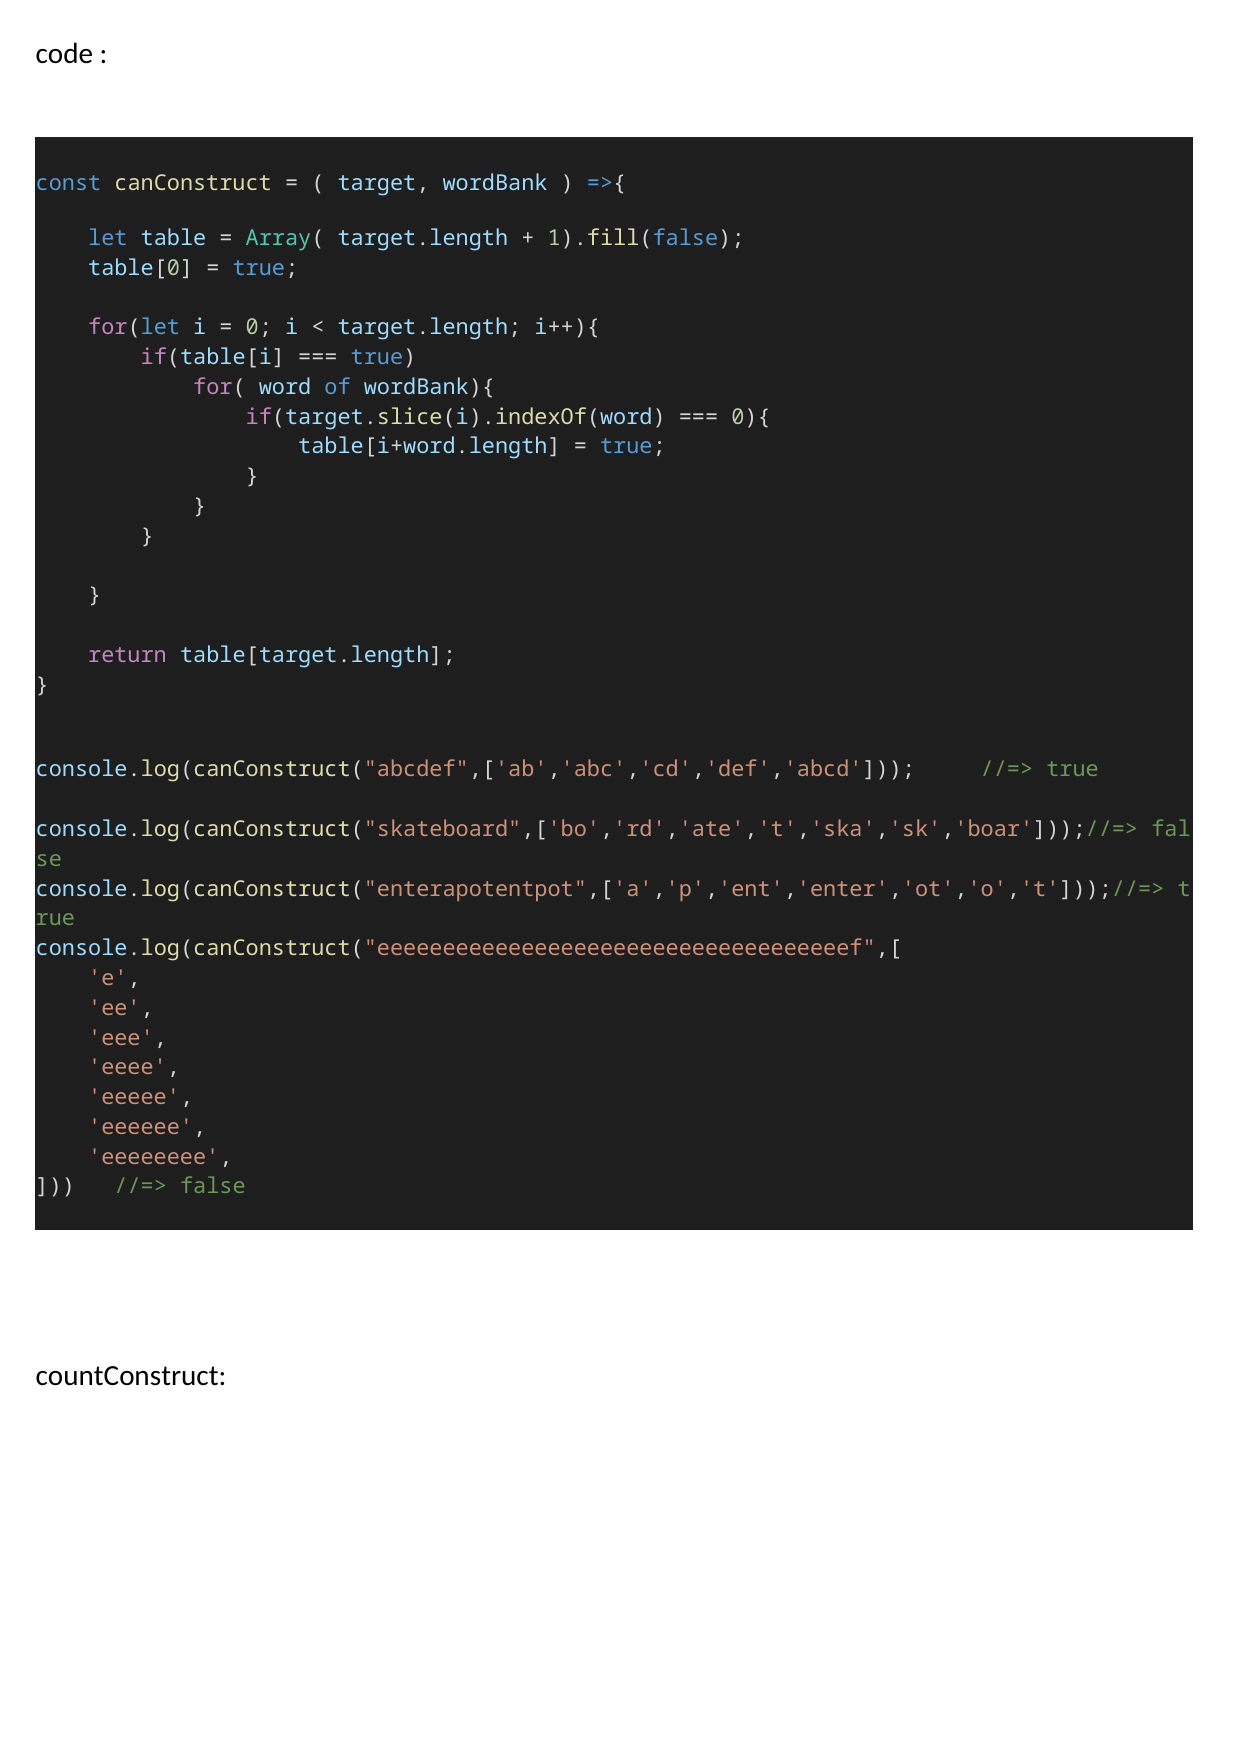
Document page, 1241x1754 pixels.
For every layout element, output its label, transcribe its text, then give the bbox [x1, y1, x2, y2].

text } [35, 669, 1193, 698]
text 'e', [35, 962, 1193, 992]
text let table = Array( target.length + 1).fill(false); [35, 222, 1193, 252]
text if(table[i] === true) [35, 341, 1193, 371]
text for(let i = 0; i < target.length; i++){ [35, 311, 1193, 341]
text table[0] = true; [35, 252, 1193, 281]
text } [35, 490, 1193, 520]
text const canConstruct = ( target, wordBank ) =>{ [35, 137, 1193, 197]
text countConstruct: [35, 1357, 1193, 1392]
text ])) //=> false [35, 1170, 1193, 1200]
text } [35, 579, 1193, 609]
text console.log(canConstruct("skateboard",['bo','rd','ate','t','ska','sk','boar']));//=> false [35, 813, 1193, 872]
text } [35, 460, 1193, 490]
text } [35, 520, 1193, 549]
text 'eeee', [35, 1051, 1193, 1081]
text 'ee', [35, 992, 1193, 1021]
text 'eee', [35, 1021, 1193, 1051]
text table[i+word.length] = true; [35, 430, 1193, 460]
text 'eeeeeeee', [35, 1141, 1193, 1170]
text console.log(canConstruct("enterapotentpot",['a','p','ent','enter','ot','o','t']));//=> true [35, 872, 1193, 932]
text if(target.slice(i).indexOf(word) === 0){ [35, 401, 1193, 430]
text 'eeeee', [35, 1081, 1193, 1111]
text for( word of wordBank){ [35, 371, 1193, 401]
text console.log(canConstruct("eeeeeeeeeeeeeeeeeeeeeeeeeeeeeeeeeeeef",[ [35, 932, 1193, 962]
text code : [35, 35, 1193, 71]
text return table[target.length]; [35, 639, 1193, 669]
text 'eeeeee', [35, 1111, 1193, 1141]
text console.log(canConstruct("abcdef",['ab','abc','cd','def','abcd'])); //=> true [35, 753, 1193, 813]
